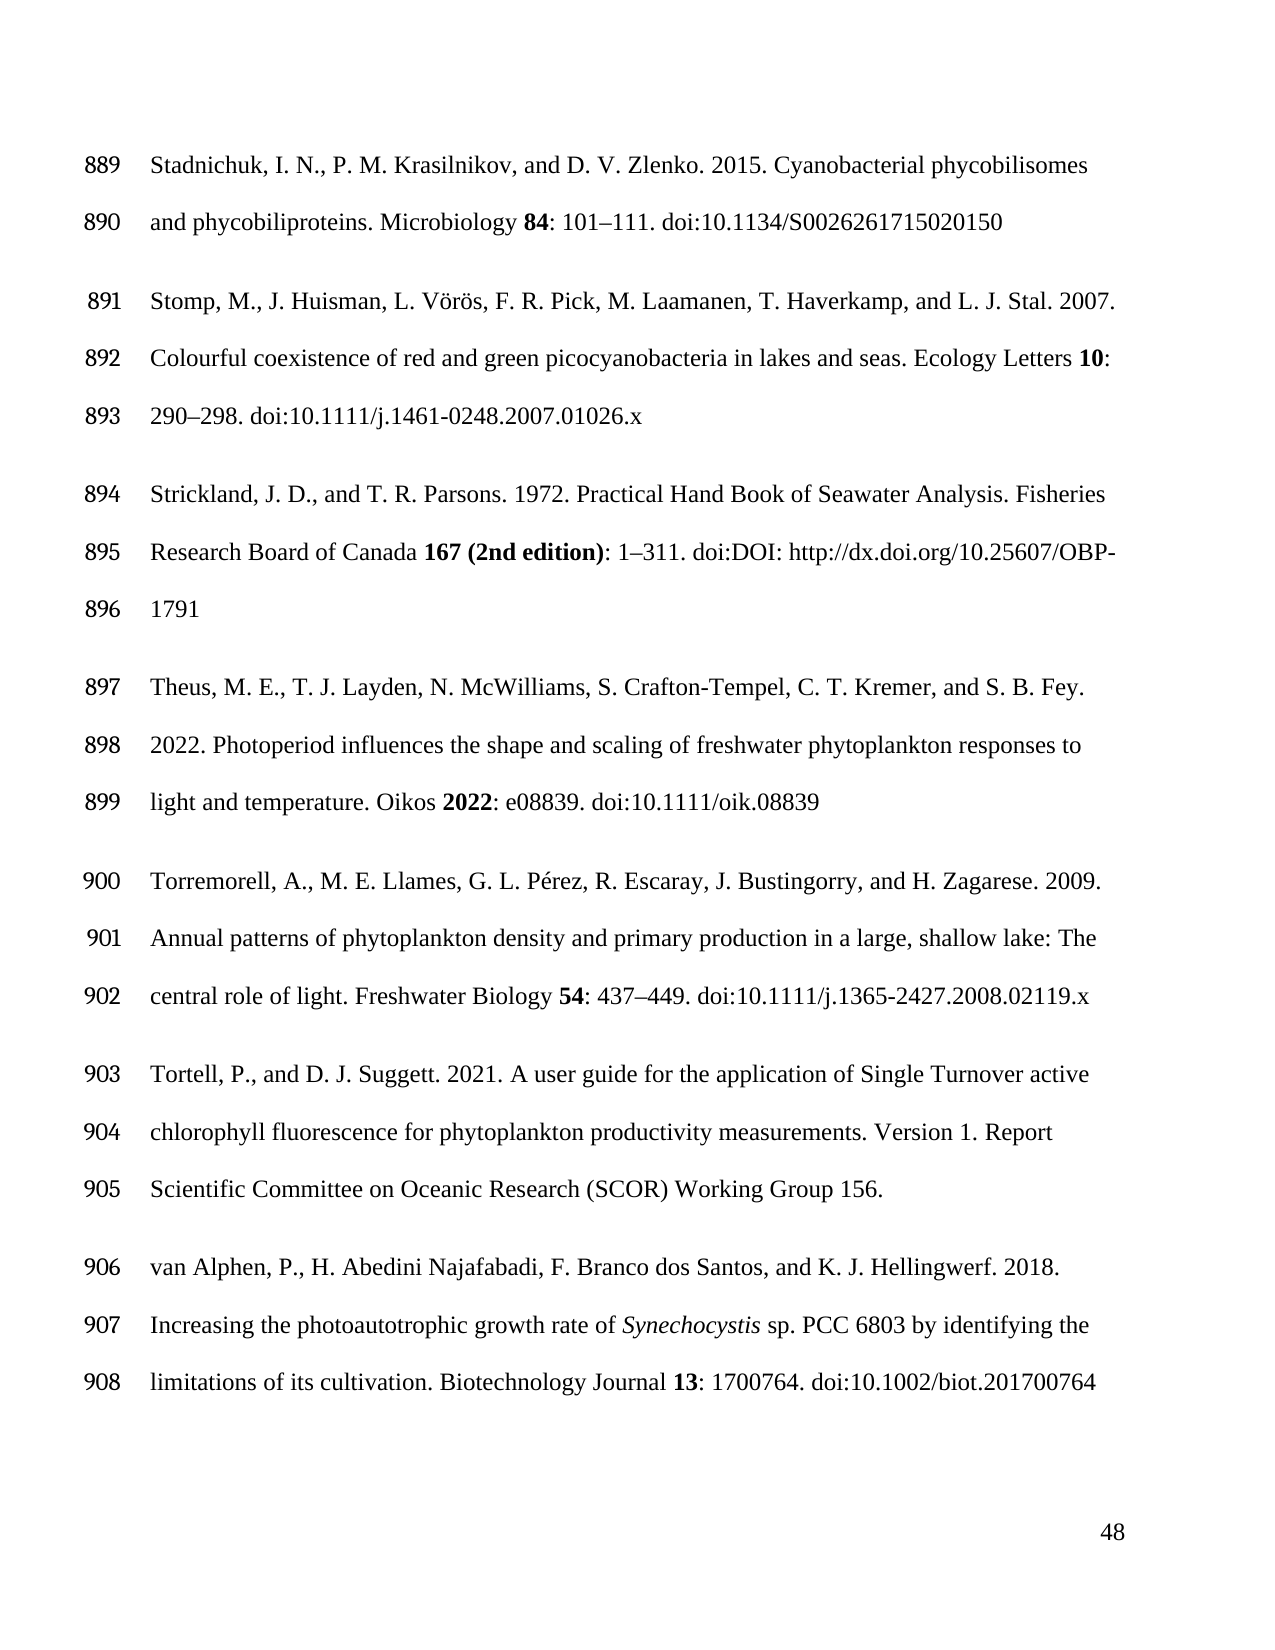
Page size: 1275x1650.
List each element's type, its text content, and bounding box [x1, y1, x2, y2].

text Torremorell, A., M. E. Llames, G. L. Pérez, R. Escaray, J. Bustingorry, and H. Zagarese. 2009. Annual patterns of phytoplankton density and primary production in a large, shallow lake: The central role of light. Freshwater Biology 54: 437–449. doi:10.1111/j.1365-2427.2008.02119.x [150, 866, 1125, 1009]
text Stadnichuk, I. N., P. M. Krasilnikov, and D. V. Zlenko. 2015. Cyanobacterial phycobilisomes and phycobiliproteins. Microbiology 84: 101–111. doi:10.1134/S0026261715020150 [150, 150, 1125, 236]
text Theus, M. E., T. J. Layden, N. McWilliams, S. Crafton-Tempel, C. T. Kremer, and S. B. Fey. 2022. Photoperiod influences the shape and scaling of freshwater phytoplankton responses to light and temperature. Oikos 2022: e08839. doi:10.1111/oik.08839 [150, 672, 1125, 816]
text Strickland, J. D., and T. R. Parsons. 1972. Practical Hand Book of Seawater Analysis. Fisheries Research Board of Canada 167 (2nd edition): 1–311. doi:DOI: http://dx.doi.org/10.25607/OBP-1791 [150, 479, 1125, 623]
text Stomp, M., J. Huisman, L. Vörös, F. R. Pick, M. Laamanen, T. Haverkamp, and L. J. Stal. 2007. Colourful coexistence of red and green picocyanobacteria in lakes and seas. Ecology Letters 10: 290–298. doi:10.1111/j.1461-0248.2007.01026.x [150, 286, 1125, 429]
text van Alphen, P., H. Abedini Najafabadi, F. Branco dos Santos, and K. J. Hellingwerf. 2018. Increasing the photoautotrophic growth rate of Synechocystis sp. PCC 6803 by identifying the limitations of its cultivation. Biotechnology Journal 13: 1700764. doi:10.1002/biot.201700764 [150, 1252, 1125, 1396]
text Tortell, P., and D. J. Suggett. 2021. A user guide for the application of Single Turnover active chlorophyll fluorescence for phytoplankton productivity measurements. Version 1. Report Scientific Committee on Oceanic Research (SCOR) Working Group 156. [150, 1059, 1125, 1203]
